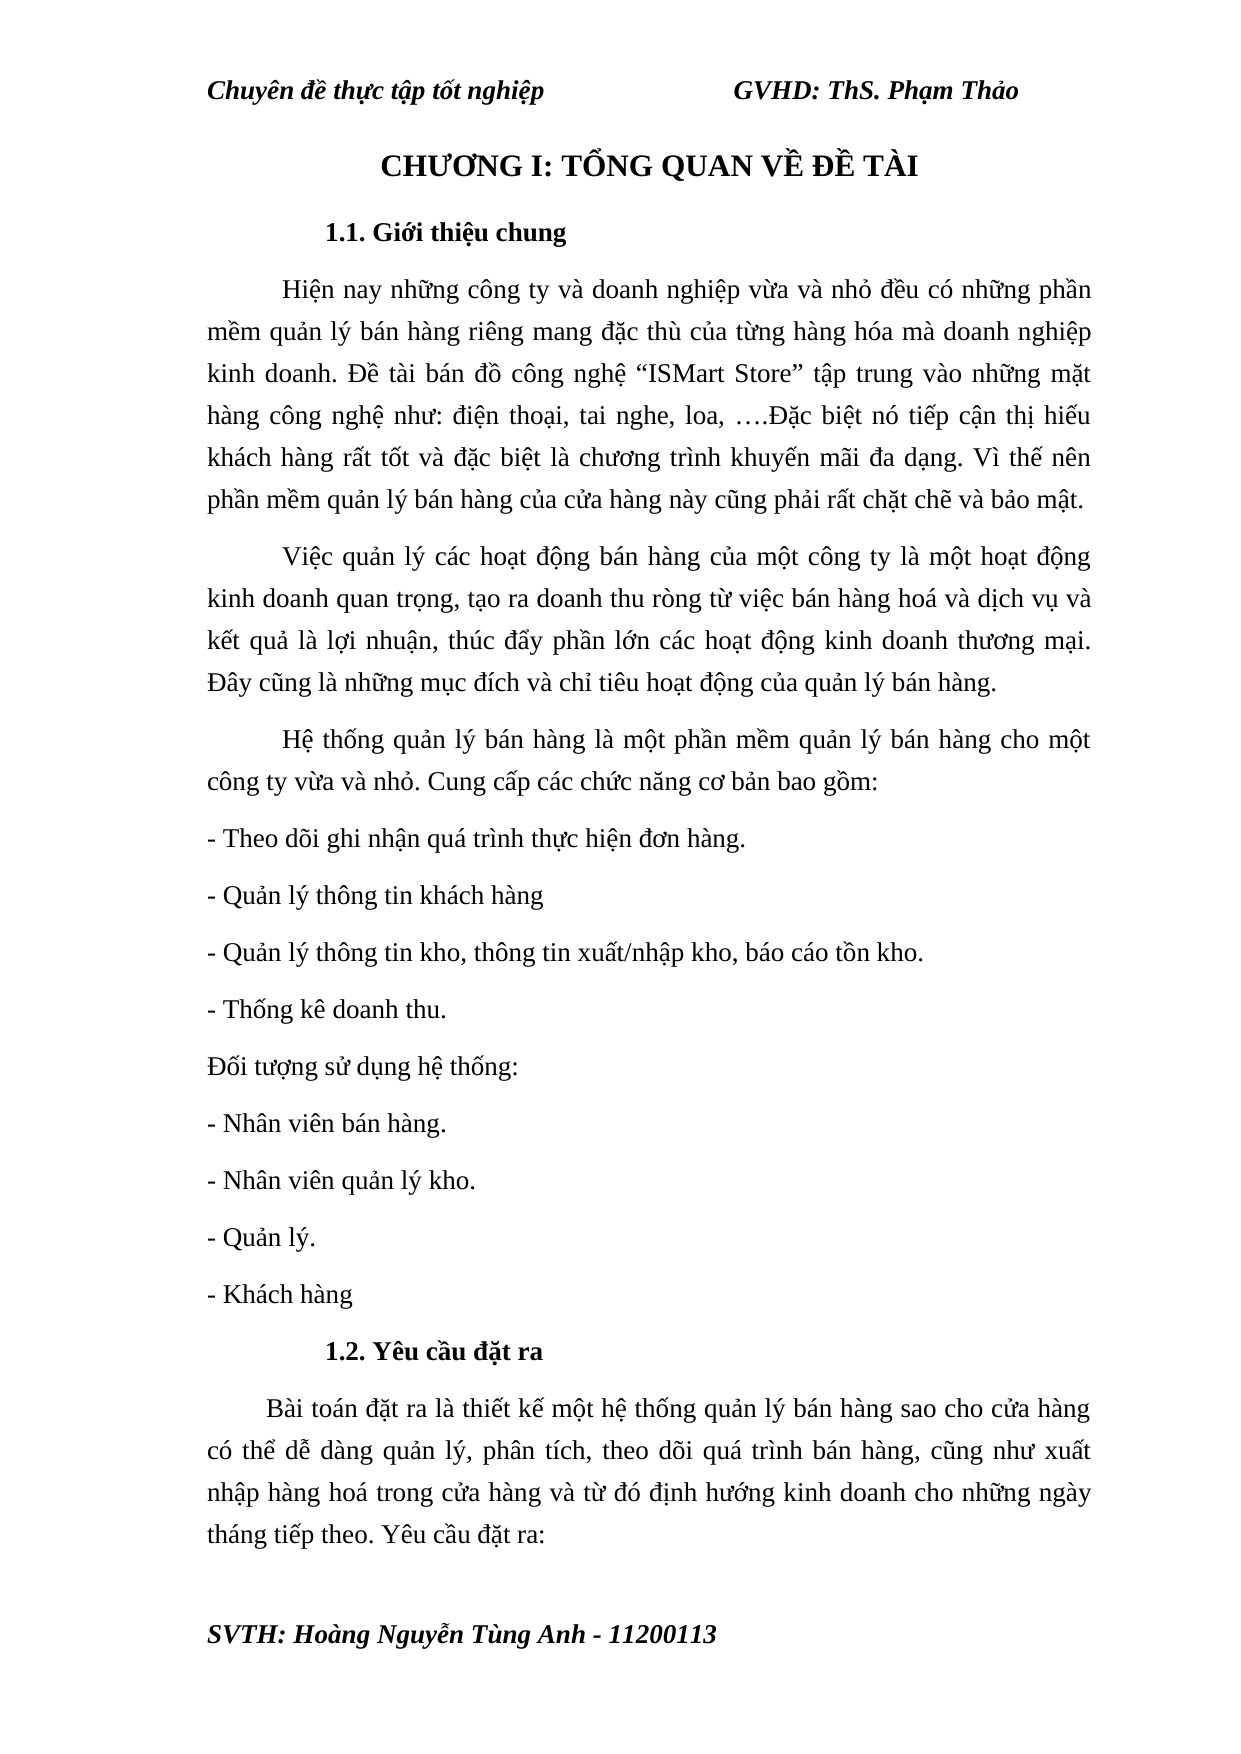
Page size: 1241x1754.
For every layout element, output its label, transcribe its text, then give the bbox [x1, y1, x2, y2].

subtitle 1.1. Giới thiệu chung [266, 217, 1092, 248]
text - Nhân viên bán hàng. [207, 1107, 1092, 1138]
text - Quản lý. [207, 1221, 1092, 1252]
subtitle 1.2. Yêu cầu đặt ra [266, 1335, 1092, 1366]
text Hiện nay những công ty và doanh nghiệp vừa và nhỏ đều có những phần mềm quản lý bán hàng riêng mang đặc thù của từng hàng hóa mà doanh nghiệp kinh doanh. Đề tài bán đồ công nghệ “ISMart Store” tập trung vào những mặt hàng công nghệ như: điện thoại, tai nghe, loa, ….Đặc biệt nó tiếp cận thị hiếu khách hàng rất tốt và đặc biệt là chương trình khuyến mãi đa dạng. Vì thế nên phần mềm quản lý bán hàng của cửa hàng này cũng phải rất chặt chẽ và bảo mật. [207, 273, 1092, 514]
text Bài toán đặt ra là thiết kế một hệ thống quản lý bán hàng sao cho cửa hàng có thể dễ dàng quản lý, phân tích, theo dõi quá trình bán hàng, cũng như xuất nhập hàng hoá trong cửa hàng và từ đó định hướng kinh doanh cho những ngày tháng tiếp theo. Yêu cầu đặt ra: [207, 1392, 1092, 1549]
text - Nhân viên quản lý kho. [207, 1164, 1092, 1195]
text - Thống kê doanh thu. [207, 993, 1092, 1024]
text Việc quản lý các hoạt động bán hàng của một công ty là một hoạt động kinh doanh quan trọng, tạo ra doanh thu ròng từ việc bán hàng hoá và dịch vụ và kết quả là lợi nhuận, thúc đẩy phần lớn các hoạt động kinh doanh thương mại. Đây cũng là những mục đích và chỉ tiêu hoạt động của quản lý bán hàng. [207, 540, 1092, 697]
text - Khách hàng [207, 1278, 1092, 1309]
text Hệ thống quản lý bán hàng là một phần mềm quản lý bán hàng cho một công ty vừa và nhỏ. Cung cấp các chức năng cơ bản bao gồm: [207, 723, 1092, 796]
subtitle CHƯƠNG I: TỔNG QUAN VỀ ĐỀ TÀI [207, 148, 1092, 184]
text - Theo dõi ghi nhận quá trình thực hiện đơn hàng. [207, 822, 1092, 853]
text - Quản lý thông tin khách hàng [207, 879, 1092, 910]
text Đối tượng sử dụng hệ thống: [207, 1050, 1092, 1081]
text - Quản lý thông tin kho, thông tin xuất/nhập kho, báo cáo tồn kho. [207, 936, 1092, 967]
